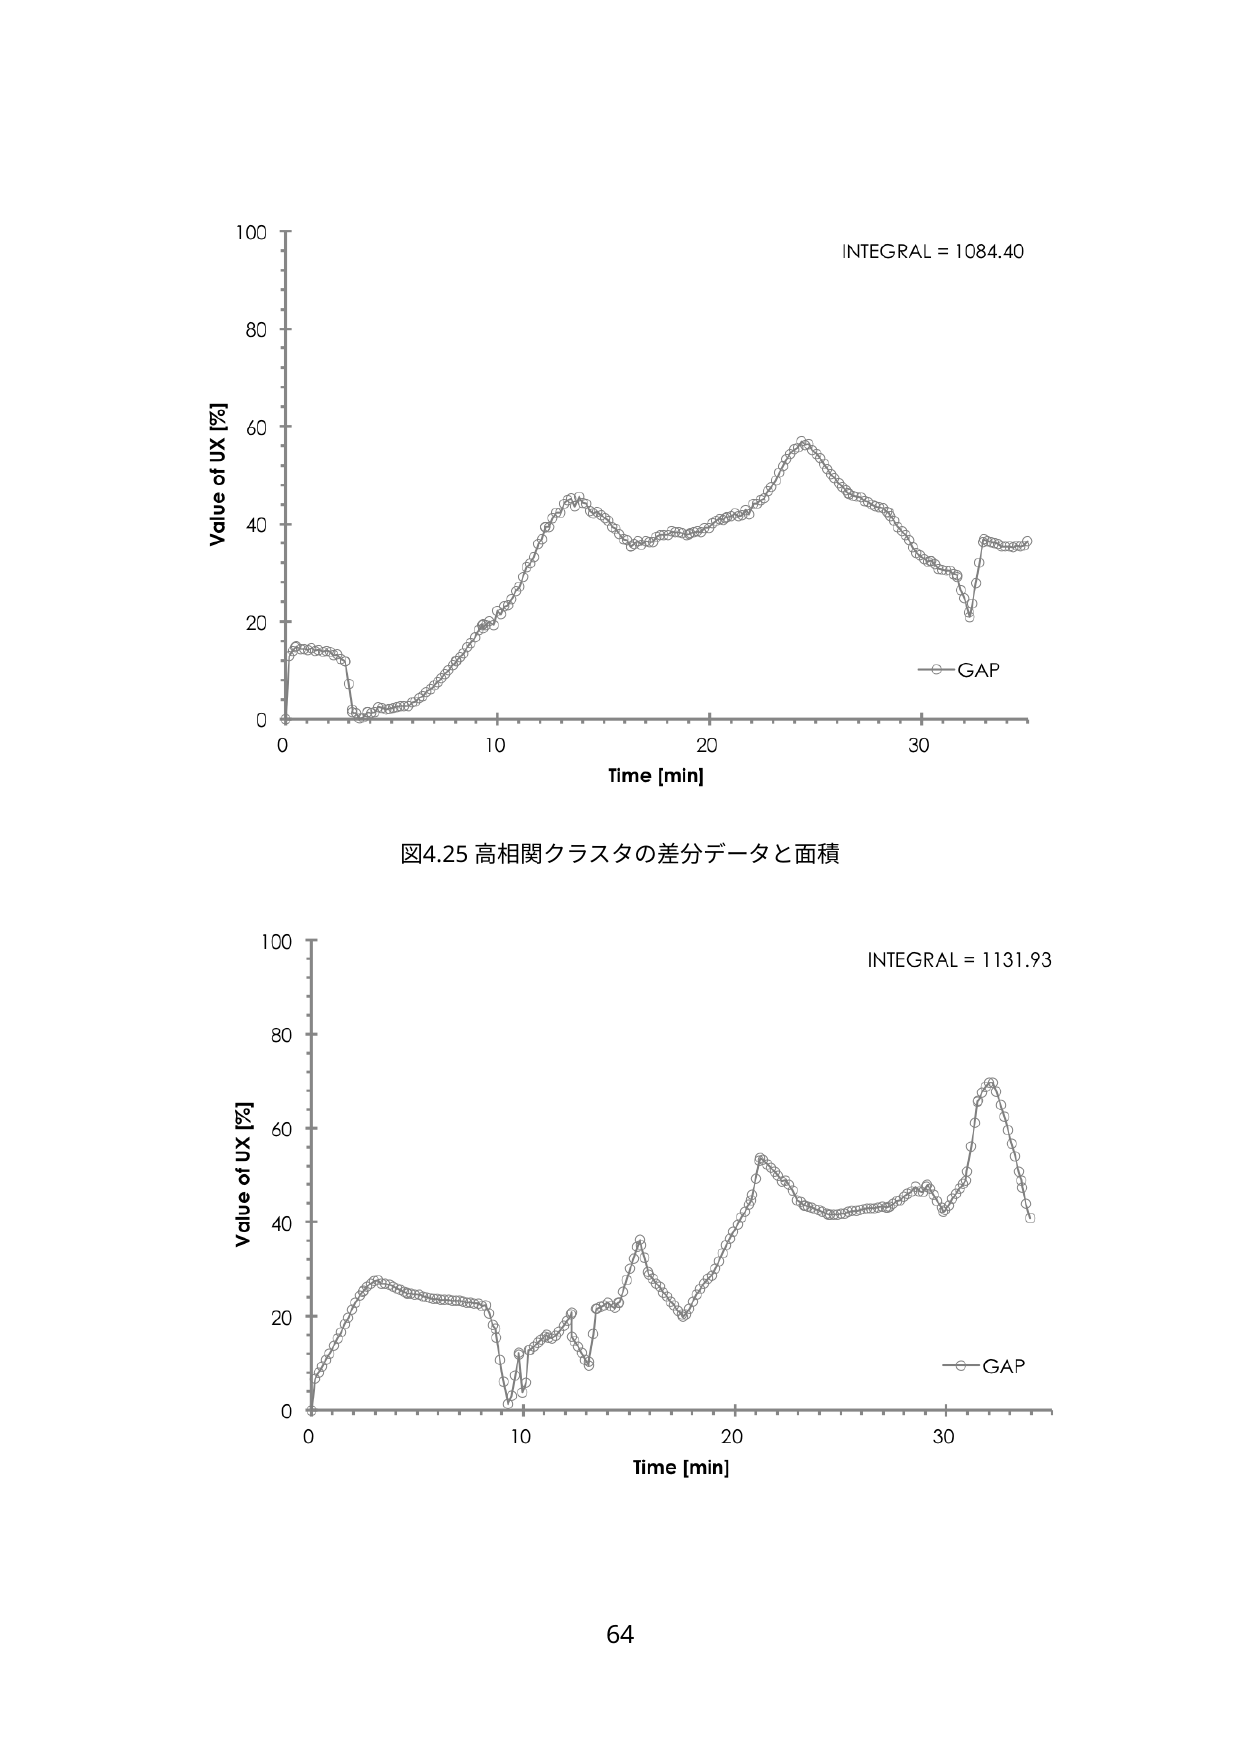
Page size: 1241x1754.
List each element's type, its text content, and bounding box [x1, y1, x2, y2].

picture [177, 206, 1062, 812]
picture [202, 915, 1087, 1504]
